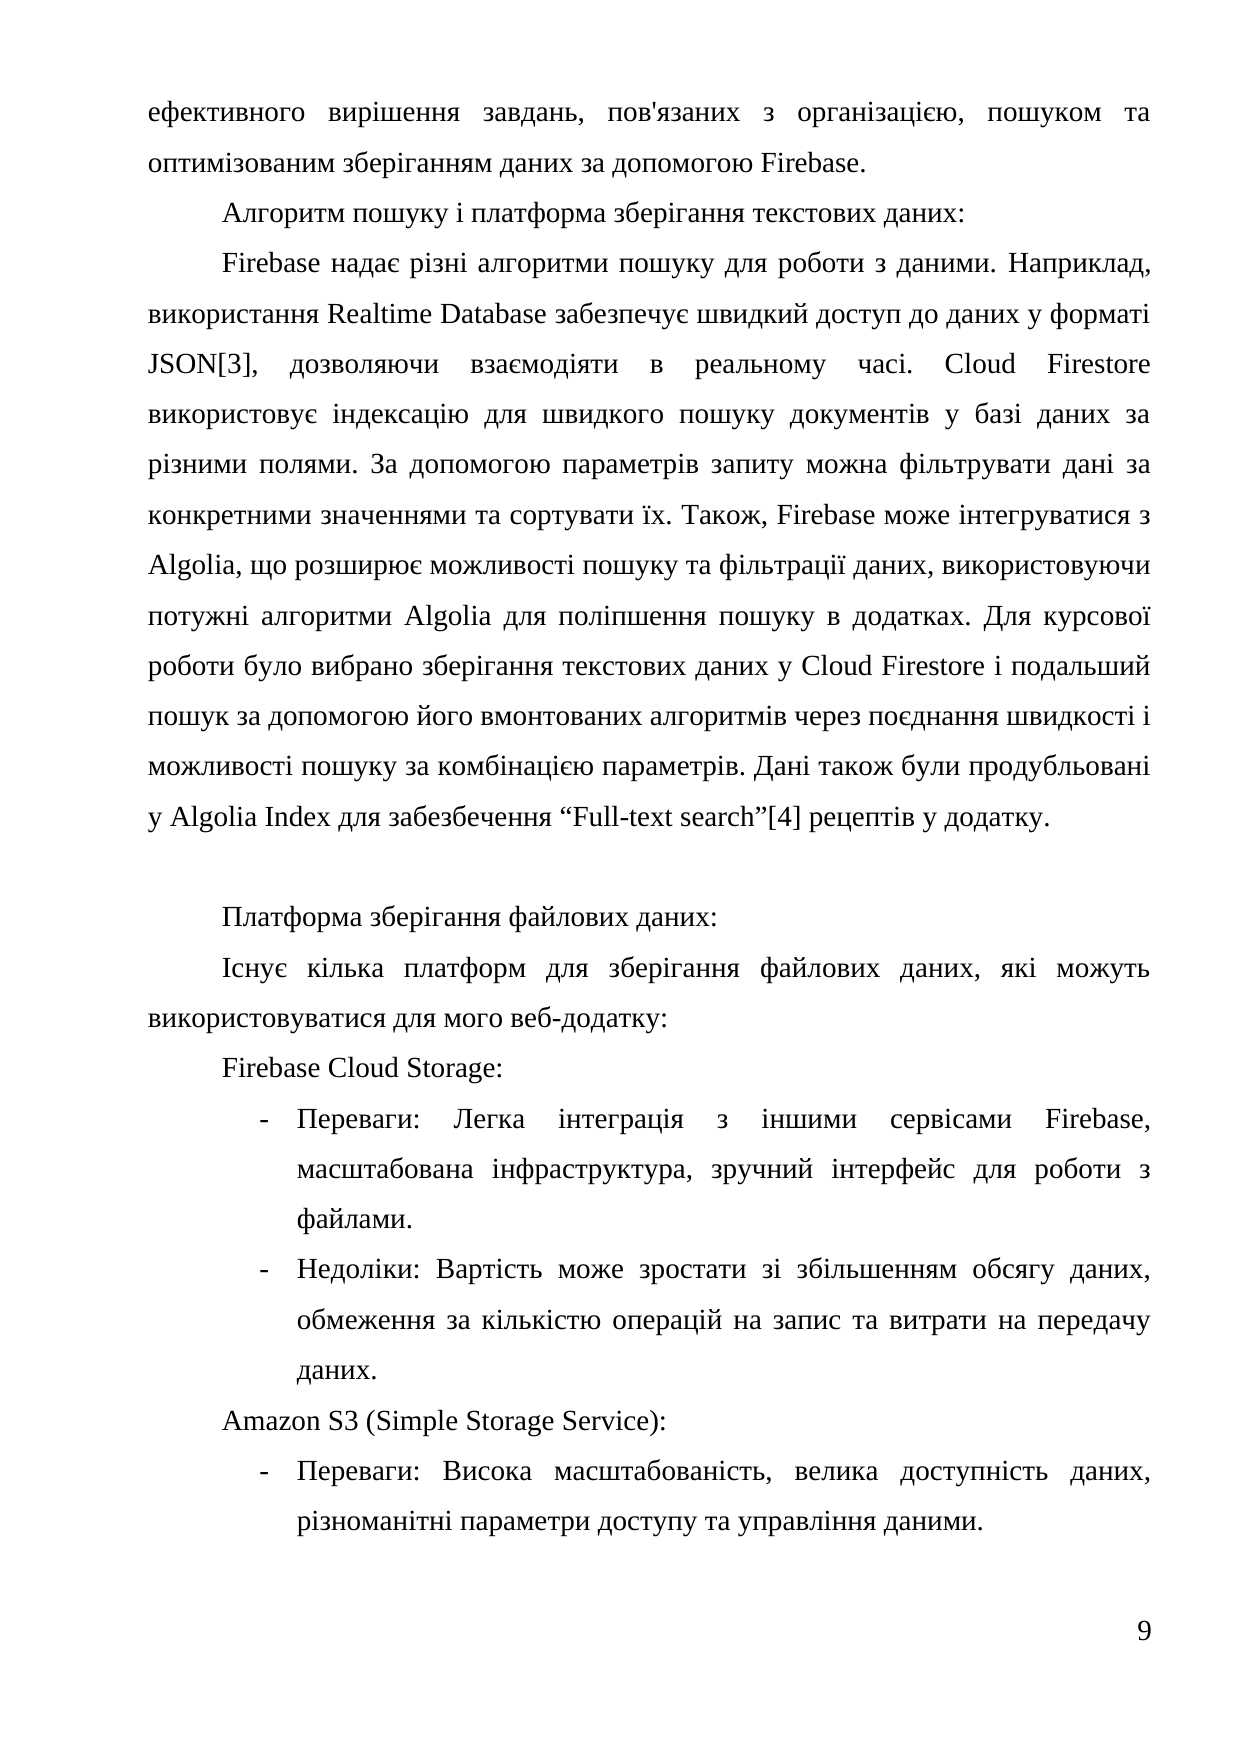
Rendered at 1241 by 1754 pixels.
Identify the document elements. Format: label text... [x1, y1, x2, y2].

list Недоліки: Вартість може зростати зі збільшенням обсягу даних, обмеження за кількістю операцій на запис та витрати на передачу даних. [259, 1252, 1152, 1386]
text Firebase надає різні алгоритми пошуку для роботи з даними. Наприклад, використання Realtime Database забезпечує швидкий доступ до даних у форматі JSON[3], дозволяючи взаємодіяти в реальному часі. Cloud Firestore використовує індексацію для швидкого пошуку документів у базі даних за різними полями. За допомогою параметрів запиту можна фільтрувати дані за конкретними значеннями та сортувати їх. Також, Firebase може інтегруватися з Algolia, що розширює можливості пошуку та фільтрації даних, використовуючи потужні алгоритми Algolia для поліпшення пошуку в додатках. Для курсової роботи було вибрано зберігання текстових даних у Cloud Firestore і подальший пошук за допомогою його вмонтованих алгоритмів через поєднання швидкості і можливості пошуку за комбінацією параметрів. Дані також були продубльовані у Algolia Index для забезбечення “Full-text search”[4] рецептів у додатку. [148, 245, 1152, 832]
list Переваги: Легка інтеграція з іншими сервісами Firebase, масштабована інфраструктура, зручний інтерфейс для роботи з файлами. [259, 1101, 1152, 1235]
text Існує кілька платформ для зберігання файлових даних, які можуть використовуватися для мого веб-додатку: [148, 950, 1152, 1034]
text Платформа зберігання файлових даних: [148, 899, 1152, 933]
list Переваги: Висока масштабованість, велика доступність даних, різноманітні параметри доступу та управління даними. [259, 1453, 1152, 1537]
text Amazon S3 (Simple Storage Service): [148, 1403, 1152, 1436]
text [148, 94, 1152, 178]
text Алгоритм пошуку і платформа зберігання текстових даних: [148, 195, 1152, 229]
text Firebase Cloud Storage: [148, 1050, 1152, 1084]
